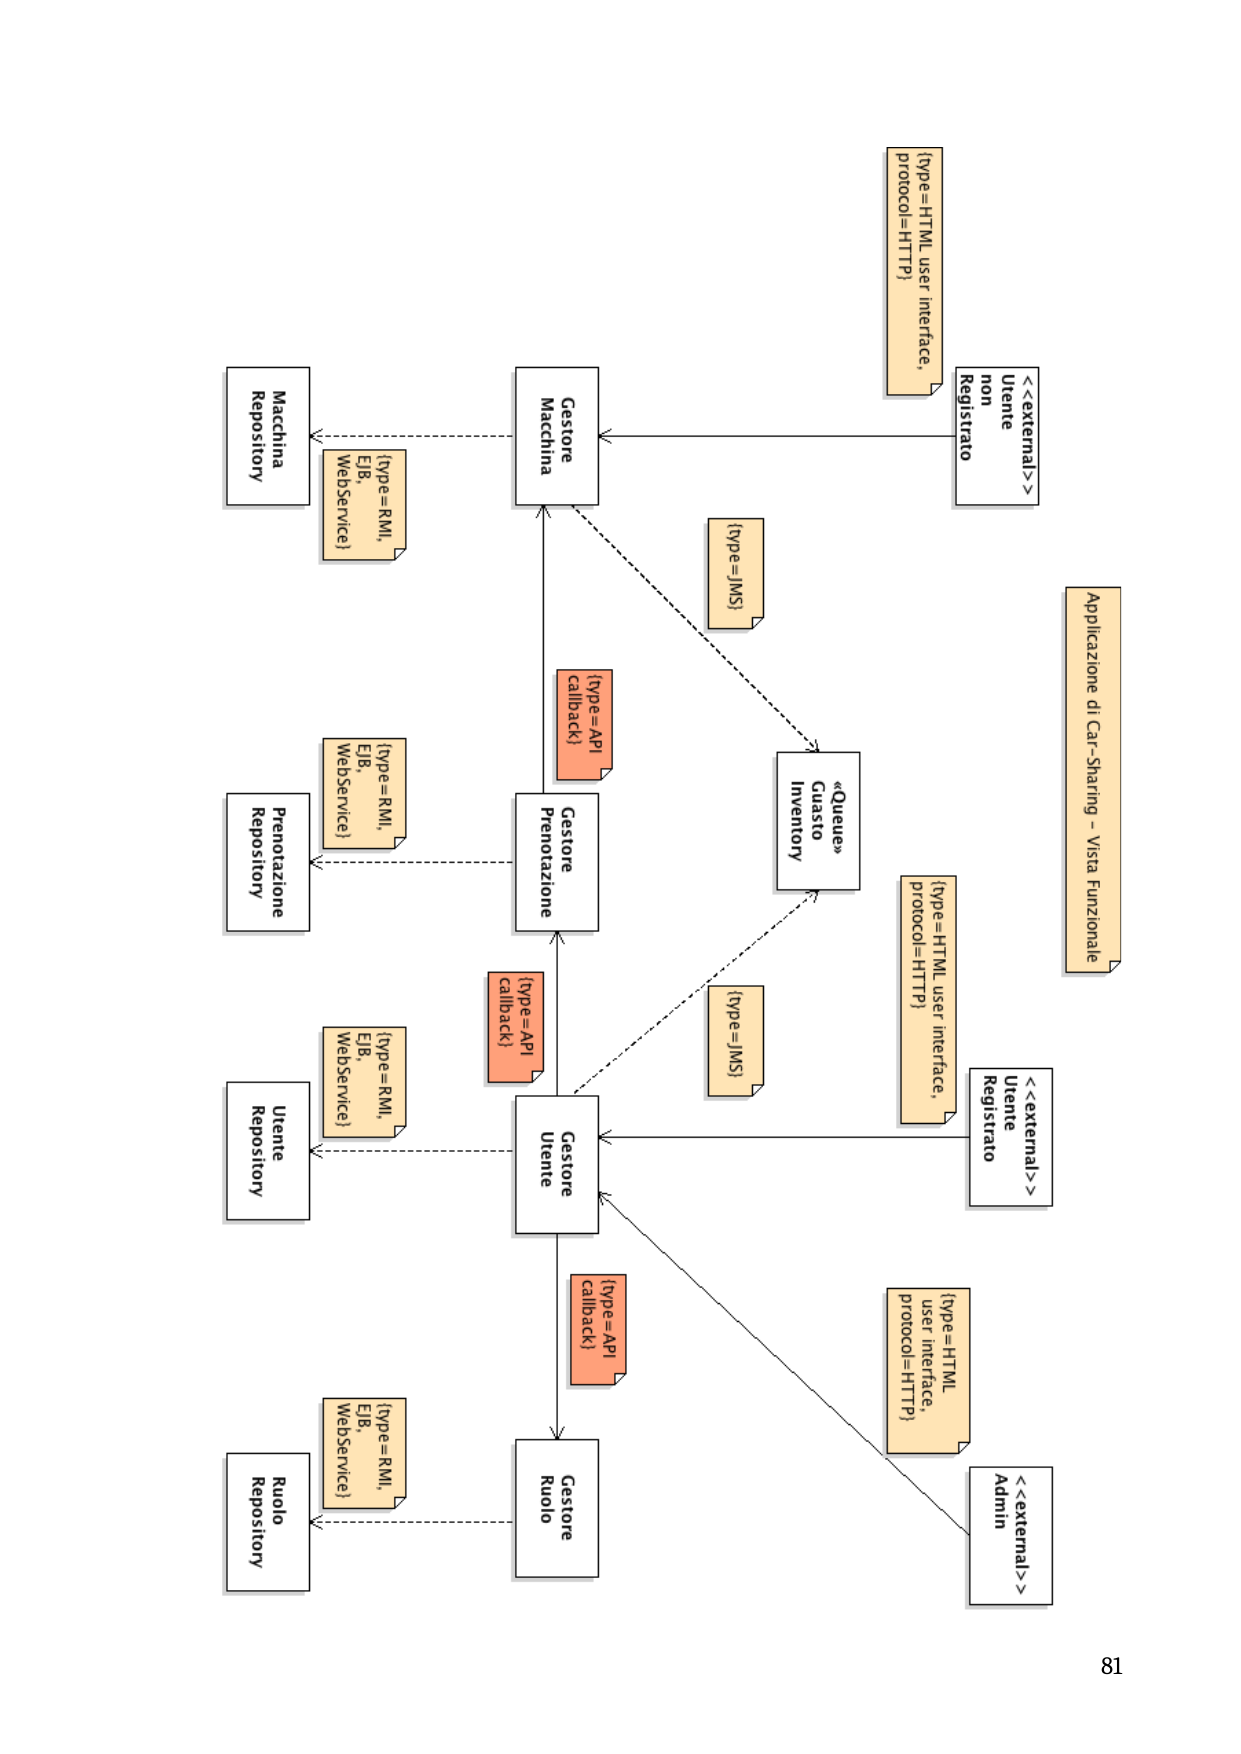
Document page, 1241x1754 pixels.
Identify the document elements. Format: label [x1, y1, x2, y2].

picture [221, 147, 1122, 1611]
